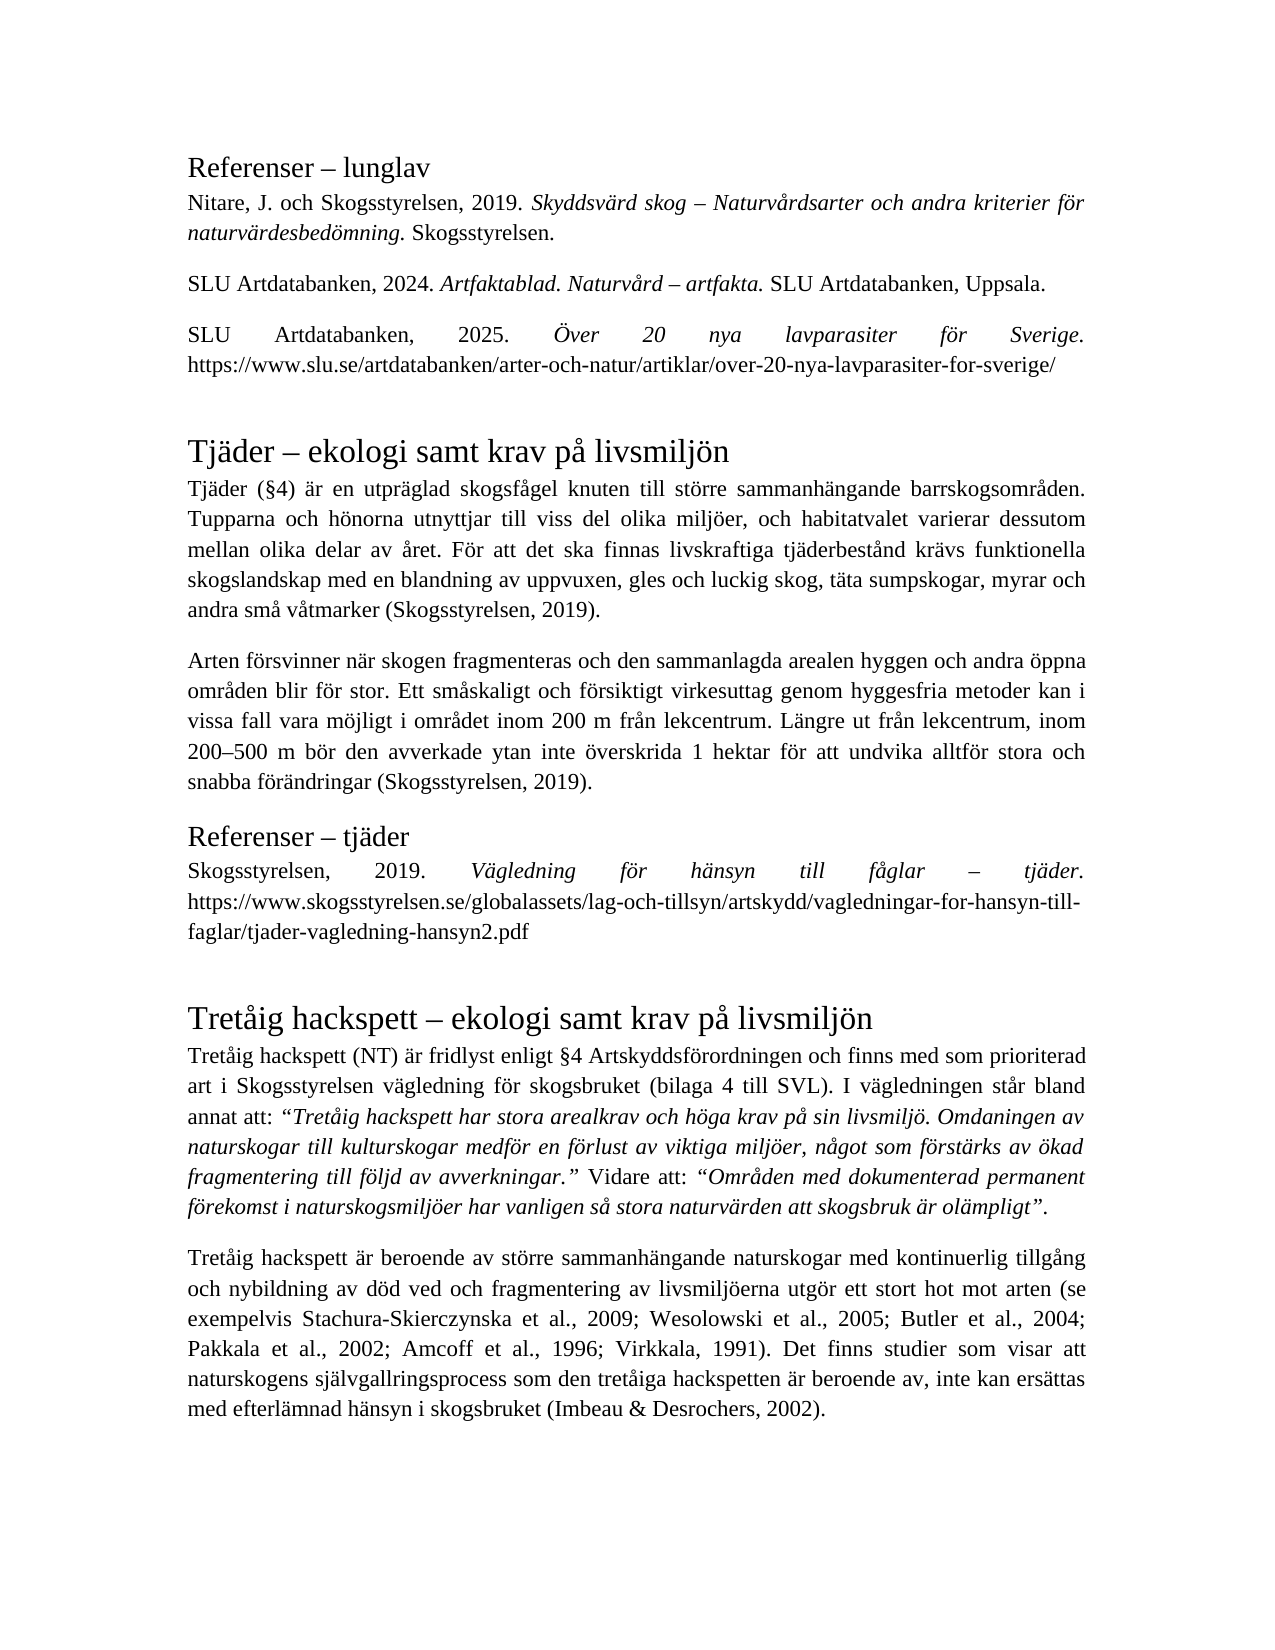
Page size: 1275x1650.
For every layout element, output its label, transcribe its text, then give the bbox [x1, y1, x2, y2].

text Tjäder (§4) är en utpräglad skogsfågel knuten till större sammanhängande barrskogsområden. Tupparna och hönorna utnyttjar till viss del olika miljöer, och habitatvalet varierar dessutom mellan olika delar av året. För att det ska finnas livskraftiga tjäderbestånd krävs funktionella skogslandskap med en blandning av uppvuxen, gles och luckig skog, täta sumpskogar, myrar och andra små våtmarker (Skogsstyrelsen, 2019). [187, 475, 1087, 622]
subtitle Referenser – tjäder [187, 819, 1087, 853]
text Arten försvinner när skogen fragmenteras och den sammanlagda arealen hyggen och andra öppna områden blir för stor. Ett småskaligt och försiktigt virkesuttag genom hyggesfria metoder kan i vissa fall vara möjligt i området inom 200 m från lekcentrum. Längre ut från lekcentrum, inom 200–500 m bör den avverkade ytan inte överskrida 1 hektar för att undvika alltför stora och snabba förändringar (Skogsstyrelsen, 2019). [187, 647, 1087, 794]
text SLU Artdatabanken, 2025. Över 20 nya lavparasiter för Sverige. https://www.slu.se/artdatabanken/arter-och-natur/artiklar/over-20-nya-lavparasiter-for-sverige/ [187, 321, 1087, 377]
subtitle Tretåig hackspett – ekologi samt krav på livsmiljön [187, 998, 1087, 1037]
text Tretåig hackspett är beroende av större sammanhängande naturskogar med kontinuerlig tillgång och nybildning av död ved och fragmentering av livsmiljöerna utgör ett stort hot mot arten (se exempelvis Stachura-Skierczynska et al., 2009; Wesolowski et al., 2005; Butler et al., 2004; Pakkala et al., 2002; Amcoff et al., 1996; Virkkala, 1991). Det finns studier som visar att naturskogens självgallringsprocess som den tretåiga hackspetten är beroende av, inte kan ersättas med efterlämnad hänsyn i skogsbruket (Imbeau & Desrochers, 2002). [187, 1244, 1087, 1422]
text SLU Artdatabanken, 2024. Artfaktablad. Naturvård – artfakta. SLU Artdatabanken, Uppsala. [187, 270, 1087, 296]
text Nitare, J. och Skogsstyrelsen, 2019. Skyddsvärd skog – Naturvårdsarter och andra kriterier för naturvärdesbedömning. Skogsstyrelsen. [187, 188, 1087, 245]
subtitle Tjäder – ekologi samt krav på livsmiljön [187, 431, 1087, 469]
subtitle Referenser – lunglav [187, 150, 1087, 183]
text Tretåig hackspett (NT) är fridlyst enligt §4 Artskyddsförordningen och finns med som prioriterad art i Skogsstyrelsen vägledning för skogsbruket (bilaga 4 till SVL). I vägledningen står bland annat att: “Tretåig hackspett har stora arealkrav och höga krav på sin livsmiljö. Omdaningen av naturskogar till kulturskogar medför en förlust av viktiga miljöer, något som förstärks av ökad fragmentering till följd av avverkningar.” Vidare att: “Områden med dokumenterad permanent förekomst i naturskogsmiljöer har vanligen så stora naturvärden att skogsbruk är olämpligt”. [187, 1042, 1087, 1220]
text Skogsstyrelsen, 2019. Vägledning för hänsyn till fåglar – tjäder. https://www.skogsstyrelsen.se/globalassets/lag-och-tillsyn/artskydd/vagledningar-for-hansyn-till-faglar/tjader-vagledning-hansyn2.pdf [187, 858, 1087, 944]
